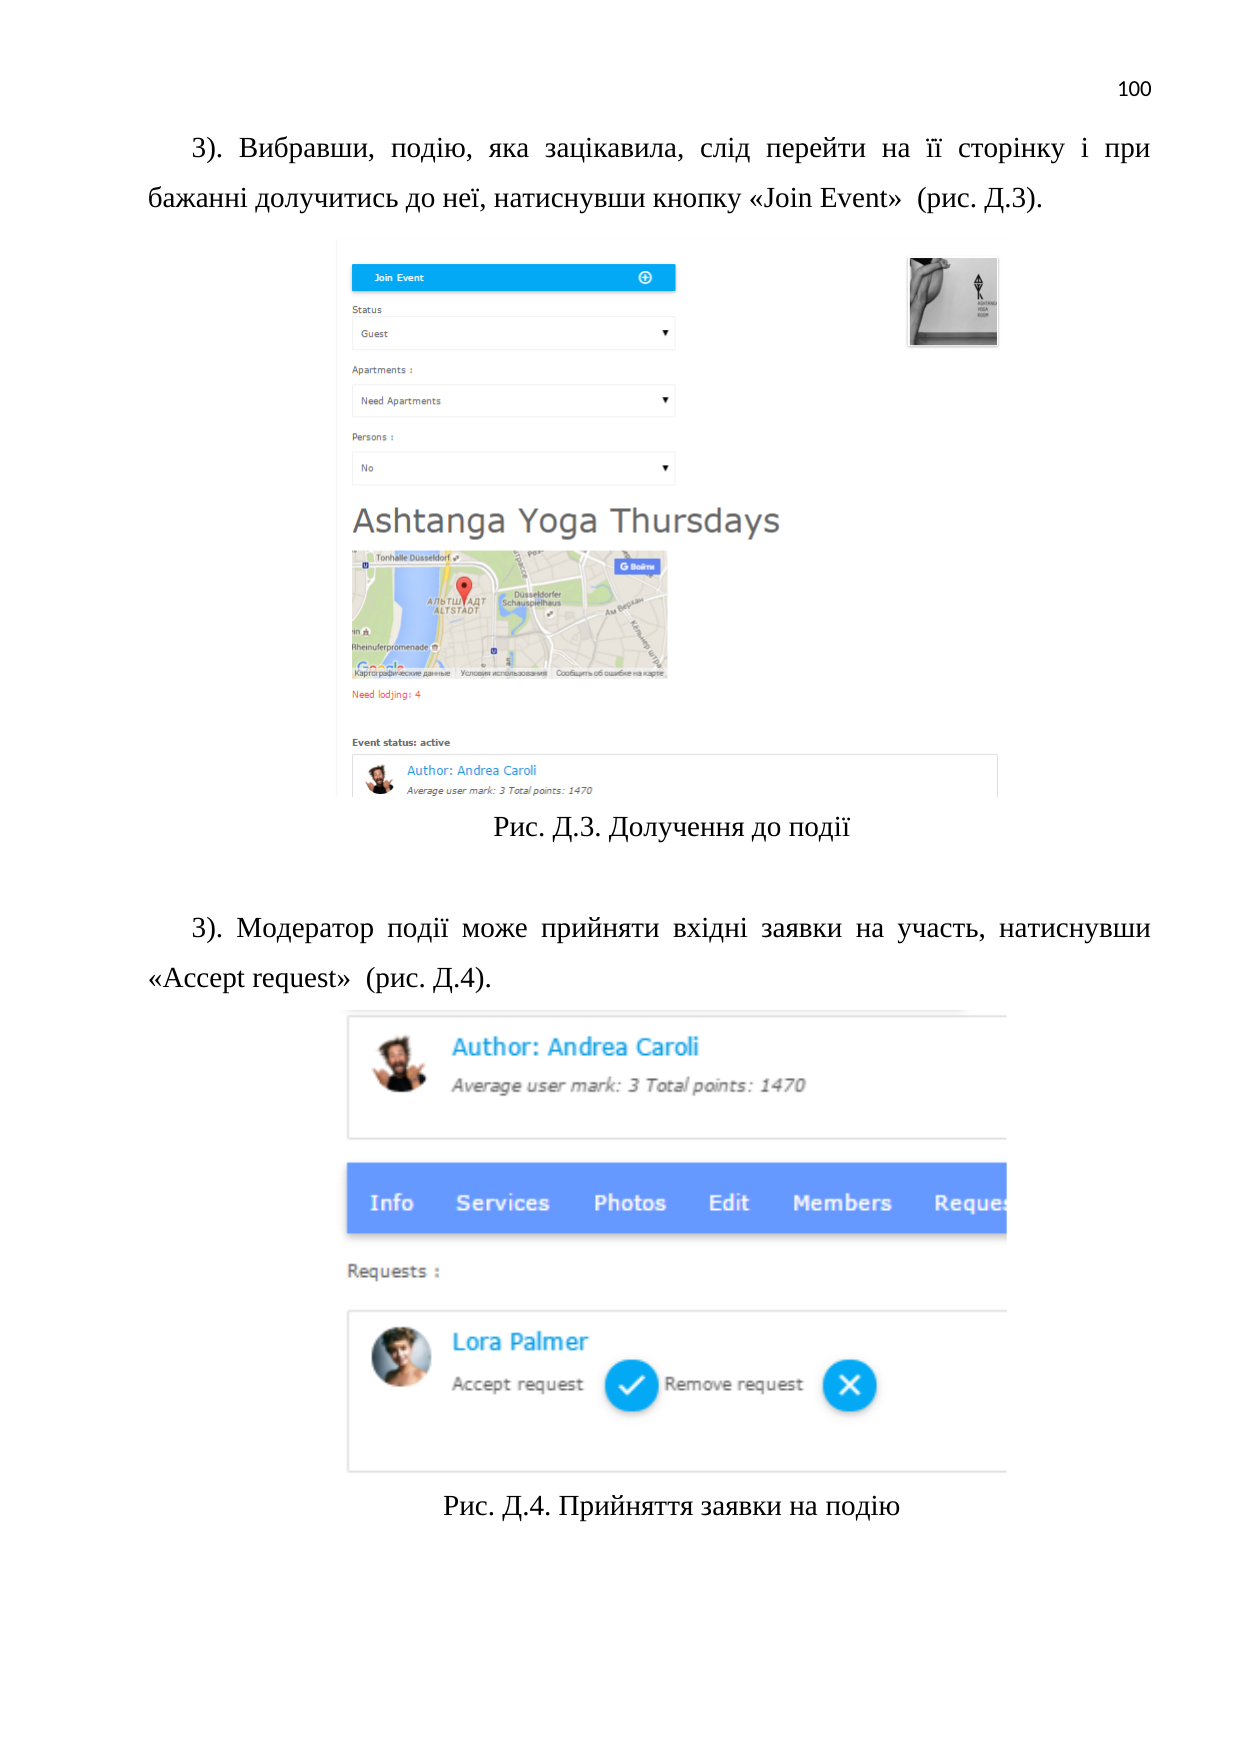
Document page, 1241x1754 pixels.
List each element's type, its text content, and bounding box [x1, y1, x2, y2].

text 3). Вибравши, подію, яка зацікавила, слід перейти на її сторінку і при бажанні долучитись до неї, натиснувши кнопку «Join Event» (рис. Д.3). [148, 130, 1152, 214]
picture [336, 1010, 1007, 1475]
picture [334, 230, 1009, 797]
text Рис. Д.4. Прийняття заявки на подію [148, 1488, 1152, 1521]
text Рис. Д.3. Долучення до події [148, 809, 1152, 843]
text 3). Модератор події може прийняти вхідні заявки на участь, натиснувши «Accept request» (рис. Д.4). [148, 910, 1152, 994]
